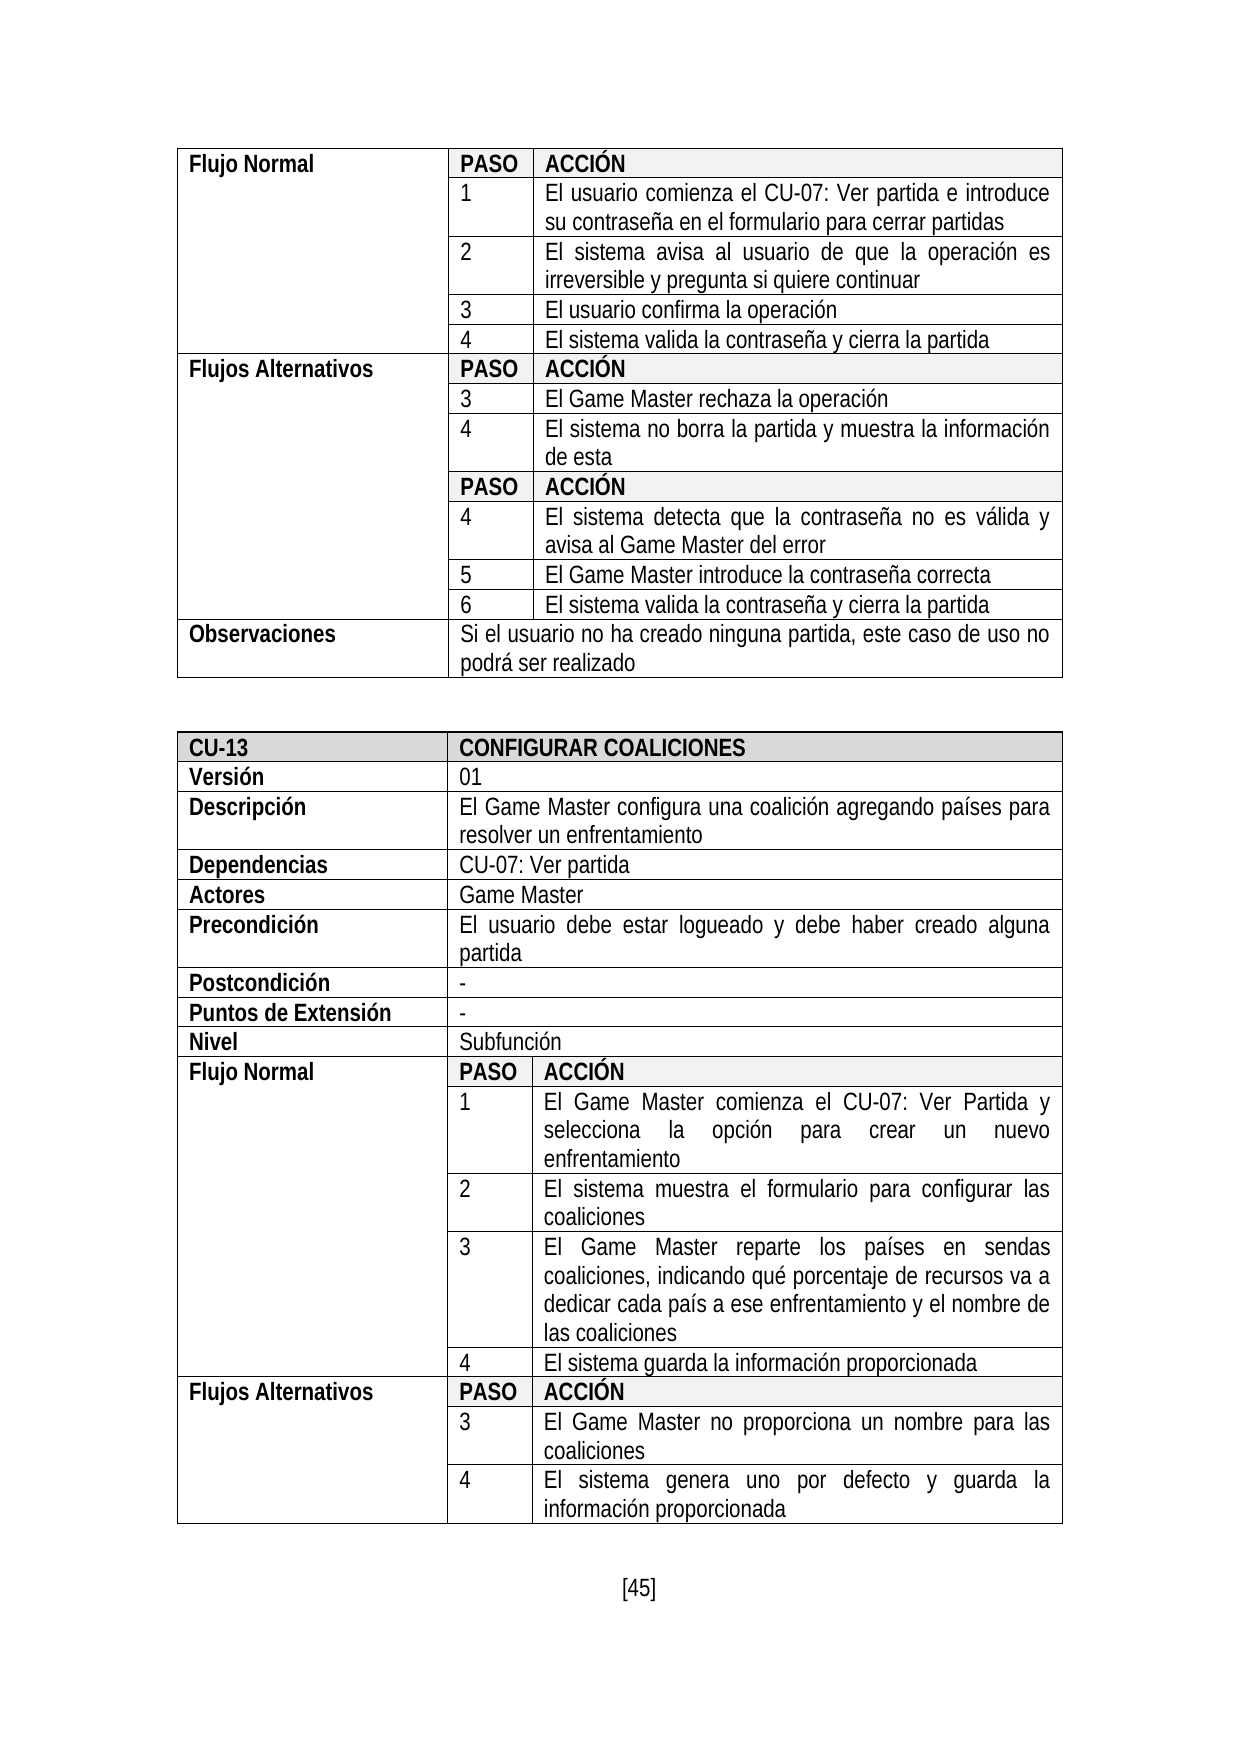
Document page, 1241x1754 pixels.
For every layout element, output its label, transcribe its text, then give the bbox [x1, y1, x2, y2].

table_cell El sistema no borra la partida y muestra la información de esta [534, 414, 1062, 471]
table_cell El Game Master configura una coalición agregando países para resolver un enfrentamiento [448, 792, 1062, 849]
table_cell El sistema guarda la información proporcionada [533, 1348, 1062, 1376]
table_cell 2 [448, 1174, 532, 1231]
table_cell Flujo Normal [178, 1057, 447, 1376]
table_cell El sistema detecta que la contraseña no es válida y avisa al Game Master del error [534, 502, 1062, 559]
table_cell Actores [178, 880, 447, 908]
table_cell Nivel [178, 1027, 447, 1056]
table_cell Subfunción [448, 1027, 1062, 1056]
table_cell 4 [448, 1465, 532, 1523]
table_cell El usuario debe estar logueado y debe haber creado alguna partida [448, 910, 1062, 967]
table_cell 3 [449, 295, 533, 324]
table_cell El Game Master rechaza la operación [534, 384, 1062, 413]
table_cell El Game Master no proporciona un nombre para las coaliciones [533, 1407, 1062, 1464]
table_cell ACCIÓN [533, 1377, 1062, 1406]
table_cell Versión [178, 762, 447, 791]
table_cell El sistema genera uno por defecto y guarda la información proporcionada [533, 1465, 1062, 1523]
table_header CU-13 [178, 733, 447, 761]
table_cell ACCIÓN [534, 472, 1062, 501]
table_cell El Game Master reparte los países en sendas coaliciones, indicando qué porcentaje de recursos va a dedicar cada país a ese enfrentamiento y el nombre de las coaliciones [533, 1232, 1062, 1347]
table_cell El sistema muestra el formulario para configurar las coaliciones [533, 1174, 1062, 1231]
table_cell 4 [448, 1348, 532, 1376]
table_cell 3 [448, 1407, 532, 1464]
table_cell El usuario comienza el CU-07: Ver partida e introduce su contraseña en el formulario para cerrar partidas [534, 178, 1062, 236]
table_cell Game Master [448, 880, 1062, 908]
table_cell El sistema avisa al usuario de que la operación es irreversible y pregunta si quiere continuar [534, 237, 1062, 294]
table_cell El sistema valida la contraseña y cierra la partida [534, 325, 1062, 353]
table_cell El Game Master comienza el CU-07: Ver Partida y selecciona la opción para crear un nuevo enfrentamiento [533, 1087, 1062, 1173]
table_cell ACCIÓN [534, 149, 1062, 177]
table_cell El sistema valida la contraseña y cierra la partida [534, 590, 1062, 618]
table_cell CU-07: Ver partida [448, 850, 1062, 879]
table_cell 3 [448, 1232, 532, 1347]
table_cell Puntos de Extensión [178, 998, 447, 1026]
table_cell Flujo Normal [178, 149, 448, 353]
table_cell 4 [449, 414, 533, 471]
table_cell PASO [448, 1057, 532, 1086]
table_cell Descripción [178, 792, 447, 849]
table_cell 1 [449, 178, 533, 236]
table_cell PASO [448, 1377, 532, 1406]
table_cell PASO [449, 472, 533, 501]
table_cell 5 [449, 560, 533, 589]
table_cell Postcondición [178, 968, 447, 997]
table_cell PASO [449, 149, 533, 177]
table_cell El usuario confirma la operación [534, 295, 1062, 324]
table_cell Flujos Alternativos [178, 1377, 447, 1523]
table_cell Si el usuario no ha creado ninguna partida, este caso de uso no podrá ser realizado [449, 620, 1062, 677]
table_cell Dependencias [178, 850, 447, 879]
table_cell PASO [449, 354, 533, 383]
table_cell Flujos Alternativos [178, 354, 448, 618]
table_cell - [448, 968, 1062, 997]
table_header CONFIGURAR COALICIONES [448, 733, 1062, 761]
table_cell Precondición [178, 910, 447, 967]
table_cell Observaciones [178, 620, 448, 677]
table_cell 01 [448, 762, 1062, 791]
table_cell El Game Master introduce la contraseña correcta [534, 560, 1062, 589]
table_cell 3 [449, 384, 533, 413]
table_cell 2 [449, 237, 533, 294]
table_cell 1 [448, 1087, 532, 1173]
table_cell - [448, 998, 1062, 1026]
table_cell 4 [449, 502, 533, 559]
table_cell ACCIÓN [534, 354, 1062, 383]
table_cell ACCIÓN [533, 1057, 1062, 1086]
table_cell 4 [449, 325, 533, 353]
table_cell 6 [449, 590, 533, 618]
